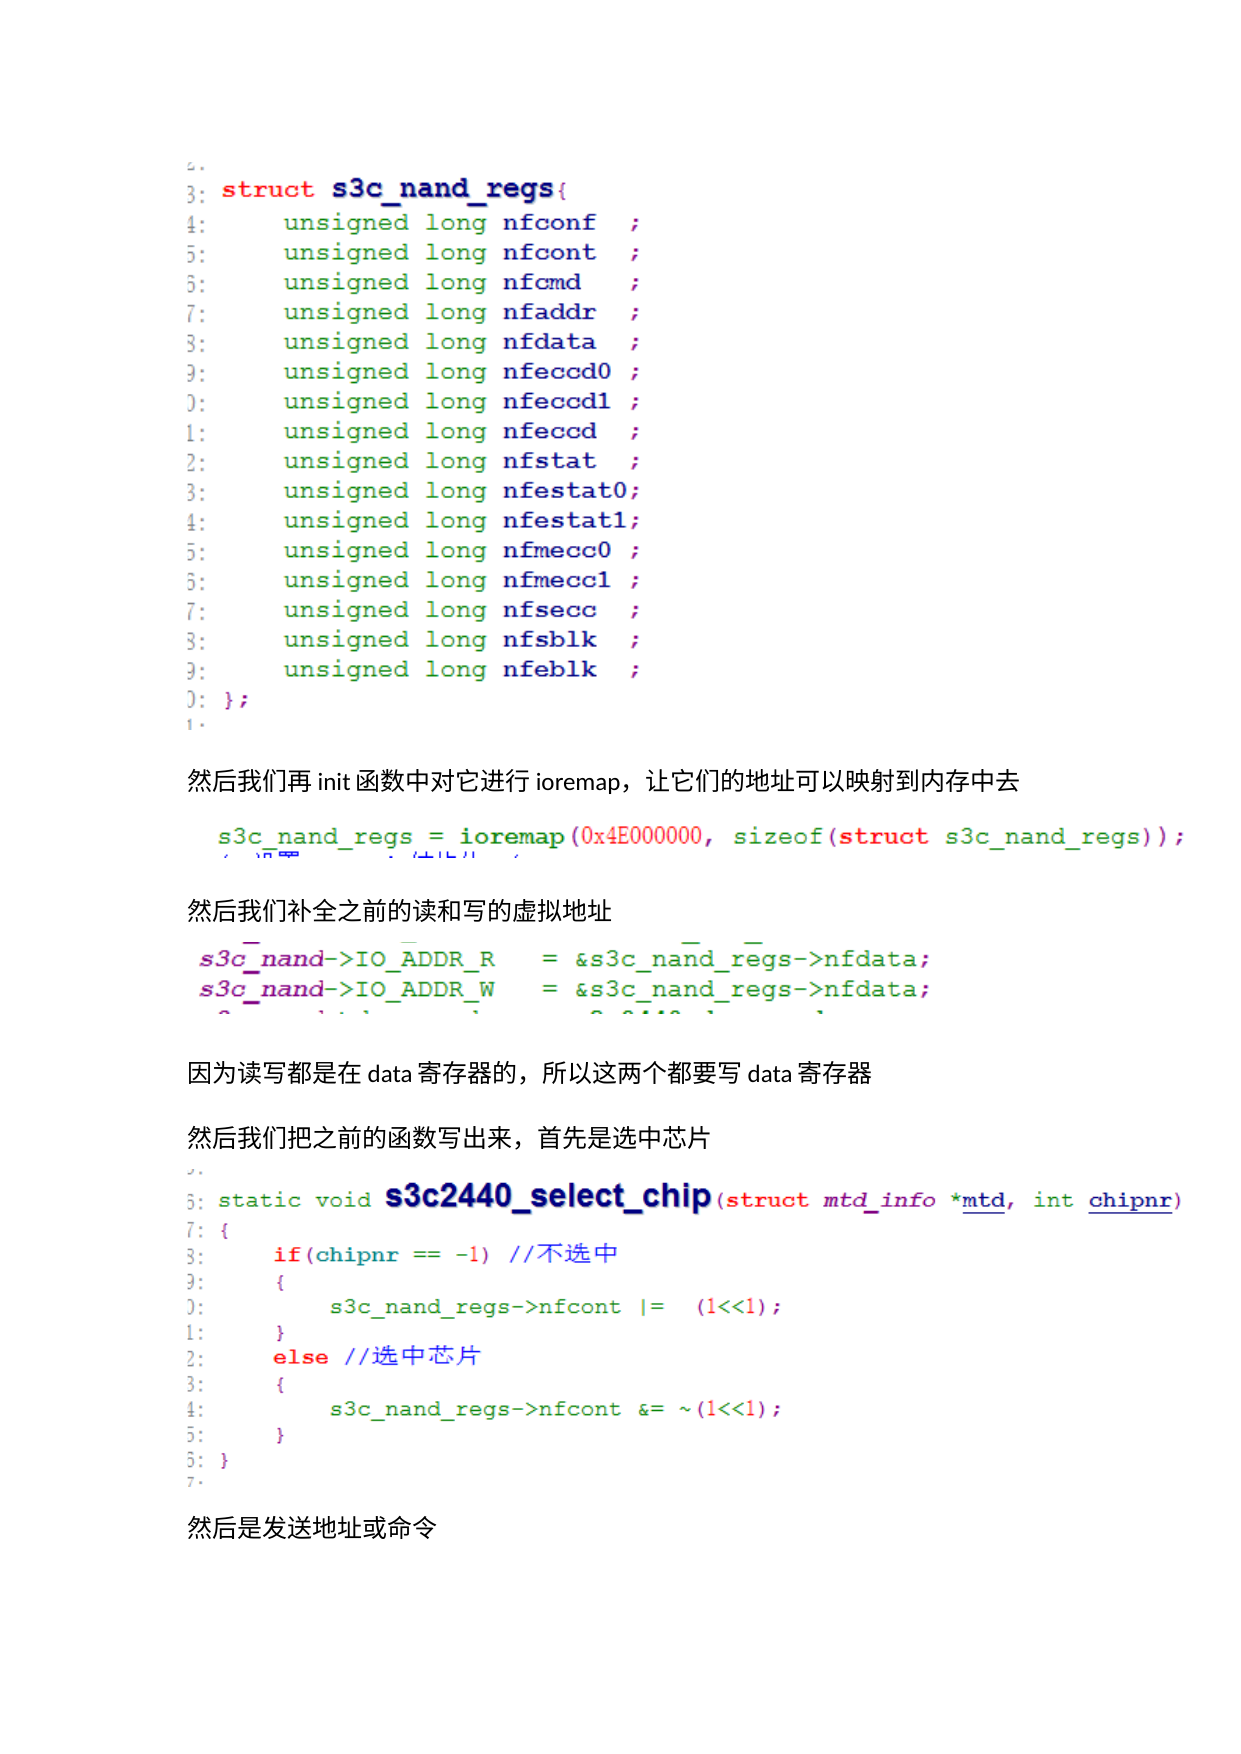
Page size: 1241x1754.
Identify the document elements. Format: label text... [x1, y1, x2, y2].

text 然后是发送地址或命令 [187, 1494, 1053, 1559]
text 然后我们补全之前的读和写的虚拟地址 [187, 877, 1053, 942]
text 因为读写都是在data寄存器的，所以这两个都要写data寄存器 [187, 1039, 1053, 1104]
picture [187, 812, 1241, 858]
picture [187, 1169, 1241, 1487]
picture [187, 162, 736, 730]
picture [187, 942, 954, 1014]
text 然后我们把之前的函数写出来，首先是选中芯片 [187, 1104, 1053, 1169]
text 然后我们再init函数中对它进行ioremap，让它们的地址可以映射到内存中去 [187, 747, 1053, 812]
